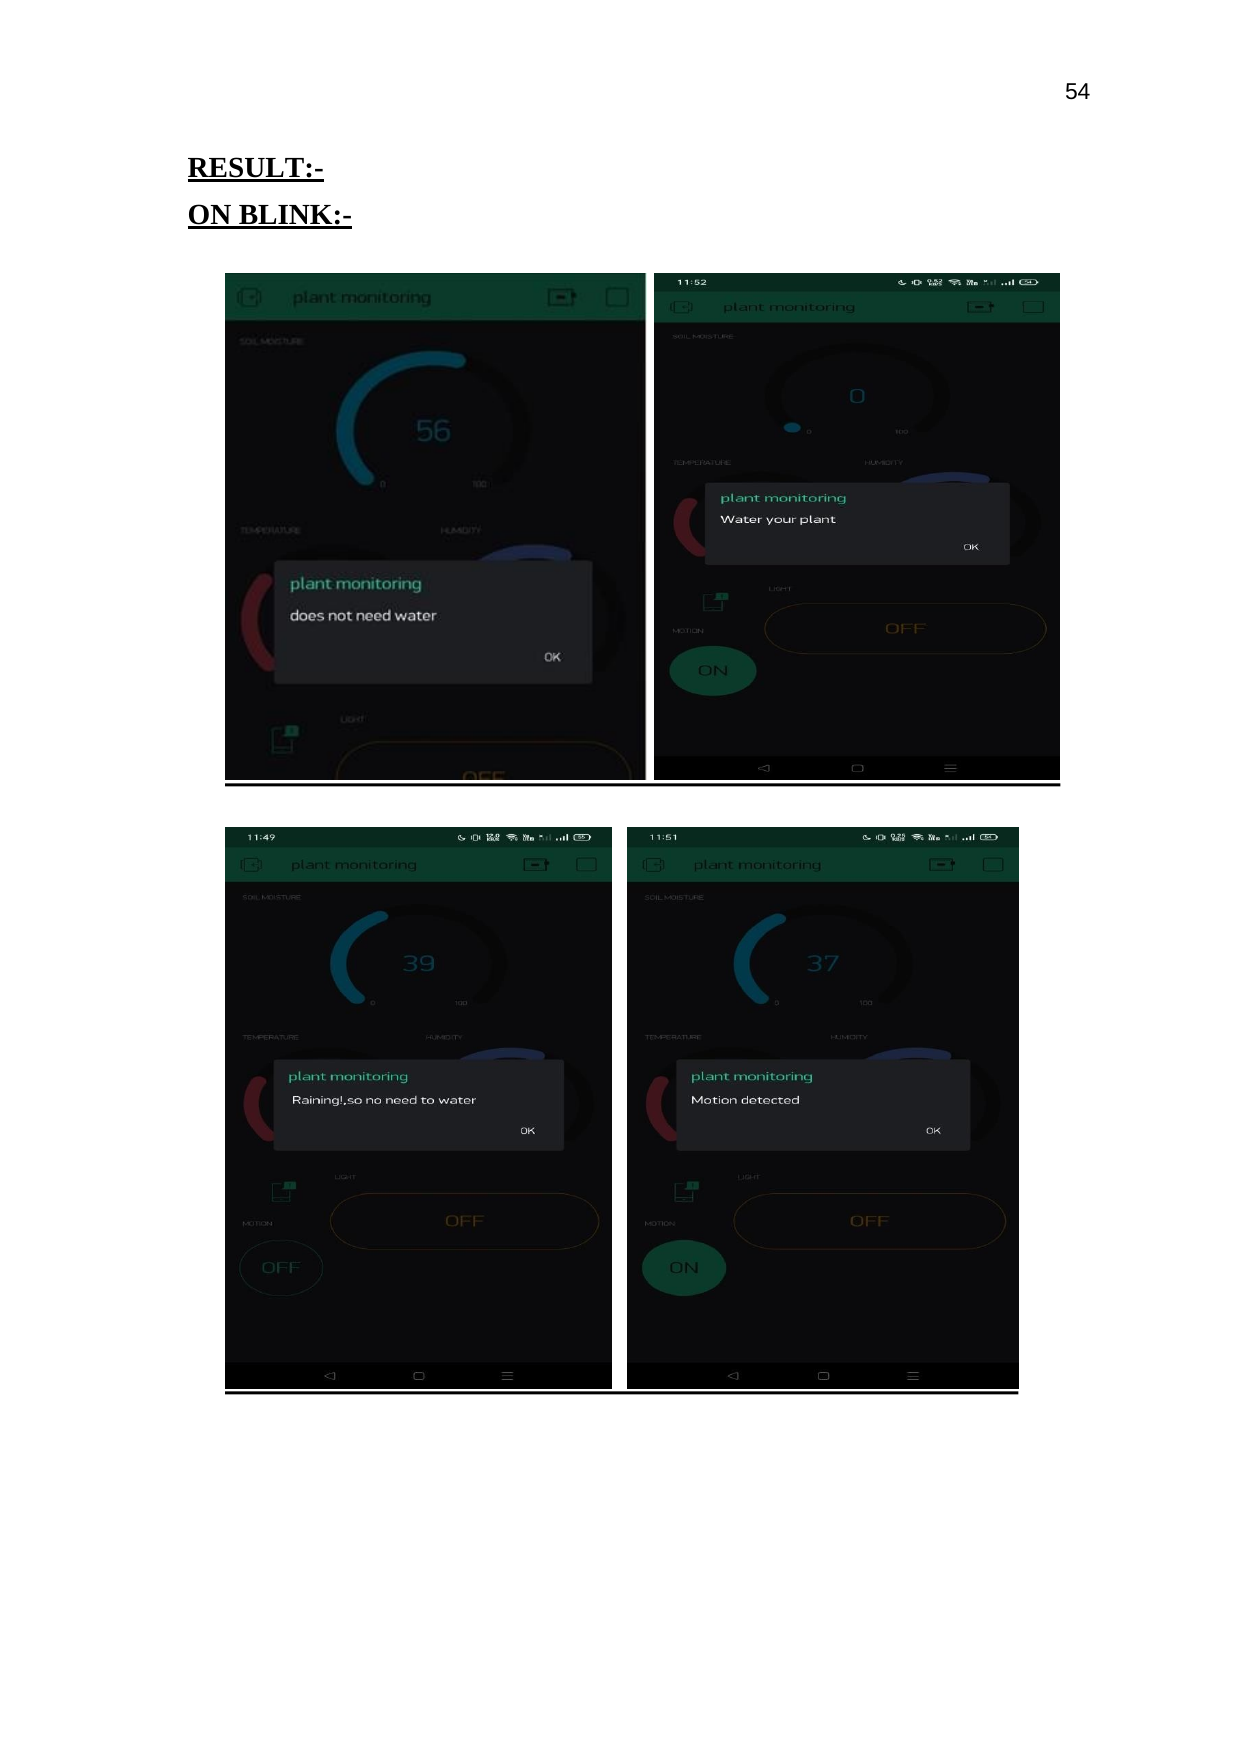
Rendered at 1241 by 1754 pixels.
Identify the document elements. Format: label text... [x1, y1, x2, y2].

picture [225, 273, 647, 780]
text ON BLINK:- [187, 197, 356, 231]
picture [225, 827, 612, 1389]
text RESULT:- [187, 150, 356, 183]
picture [654, 273, 1060, 780]
picture [627, 827, 1019, 1389]
